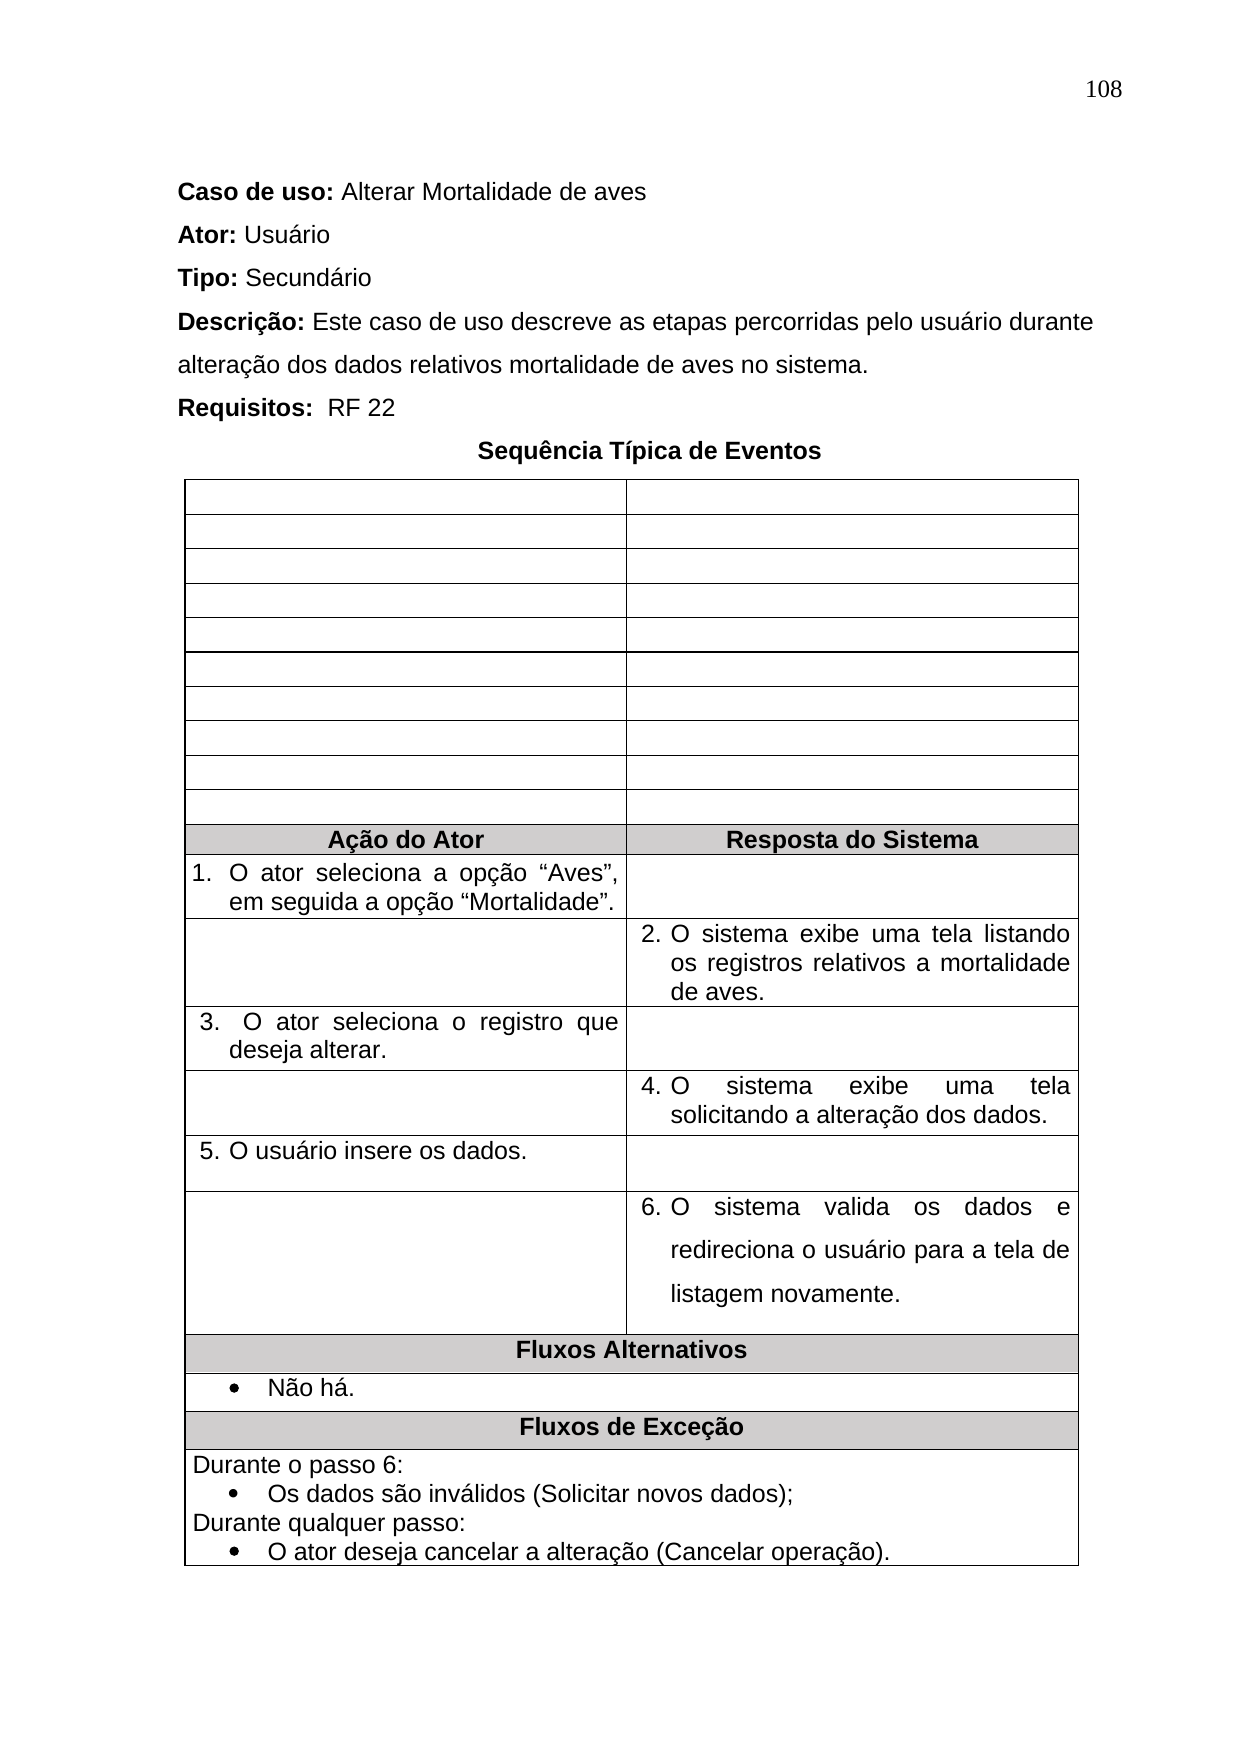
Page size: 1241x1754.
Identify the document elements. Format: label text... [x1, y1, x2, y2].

table_cell [627, 653, 1078, 686]
table_cell O ator seleciona o registro que deseja alterar. [186, 1007, 626, 1070]
table_cell [627, 618, 1078, 651]
table_cell [186, 790, 626, 824]
table_header [186, 480, 626, 513]
table_cell [627, 1007, 1078, 1070]
table_cell [186, 515, 626, 548]
text Descrição: Este caso de uso descreve as etapas percorridas pelo usuário durante alteração dos dados relativos mortalidade de aves no sistema. [177, 307, 1122, 378]
table_cell O sistema exibe uma tela solicitando a alteração dos dados. [627, 1071, 1078, 1135]
table_cell [627, 584, 1078, 617]
table_cell [627, 721, 1078, 755]
table_cell Resposta do Sistema [627, 825, 1078, 854]
text Ator: Usuário [177, 220, 1122, 249]
text Caso de uso: Alterar Mortalidade de aves [177, 177, 1122, 206]
table_cell [186, 653, 626, 686]
table_cell [186, 1071, 626, 1135]
table_cell [186, 618, 626, 651]
table_cell [627, 515, 1078, 548]
table_header [627, 480, 1078, 513]
text Requisitos: RF 22 [177, 393, 1122, 422]
table_cell [186, 756, 626, 789]
text Tipo: Secundário [177, 263, 1122, 292]
table_cell [186, 584, 626, 617]
table_cell O usuário insere os dados. [186, 1136, 626, 1191]
table_cell Fluxos de Exceção [186, 1412, 1078, 1449]
table_cell Durante o passo 6: Os dados são inválidos (Solicitar novos dados); Durante qualquer passo: O ator deseja cancelar a alteração (Cancelar operação). [186, 1450, 1078, 1565]
table_cell [627, 756, 1078, 789]
table_cell Ação do Ator [186, 825, 626, 854]
table_cell [186, 687, 626, 720]
table_cell O sistema exibe uma tela listando os registros relativos a mortalidade de aves. [627, 919, 1078, 1006]
table_cell [627, 1136, 1078, 1191]
table_cell [627, 855, 1078, 918]
text Sequência Típica de Eventos [177, 436, 1122, 465]
table_cell [186, 549, 626, 582]
table_cell Fluxos Alternativos [186, 1335, 1078, 1372]
table_cell O sistema valida os dados e redireciona o usuário para a tela de listagem novamente. [627, 1192, 1078, 1334]
table_cell Não há. [186, 1374, 1078, 1411]
table_cell [186, 919, 626, 1006]
table_cell [627, 790, 1078, 824]
table_cell [627, 549, 1078, 582]
table_cell [627, 687, 1078, 720]
table_cell O ator seleciona a opção “Aves”, em seguida a opção “Mortalidade”. [186, 855, 626, 918]
table_cell [186, 1192, 626, 1334]
table_cell [186, 721, 626, 755]
